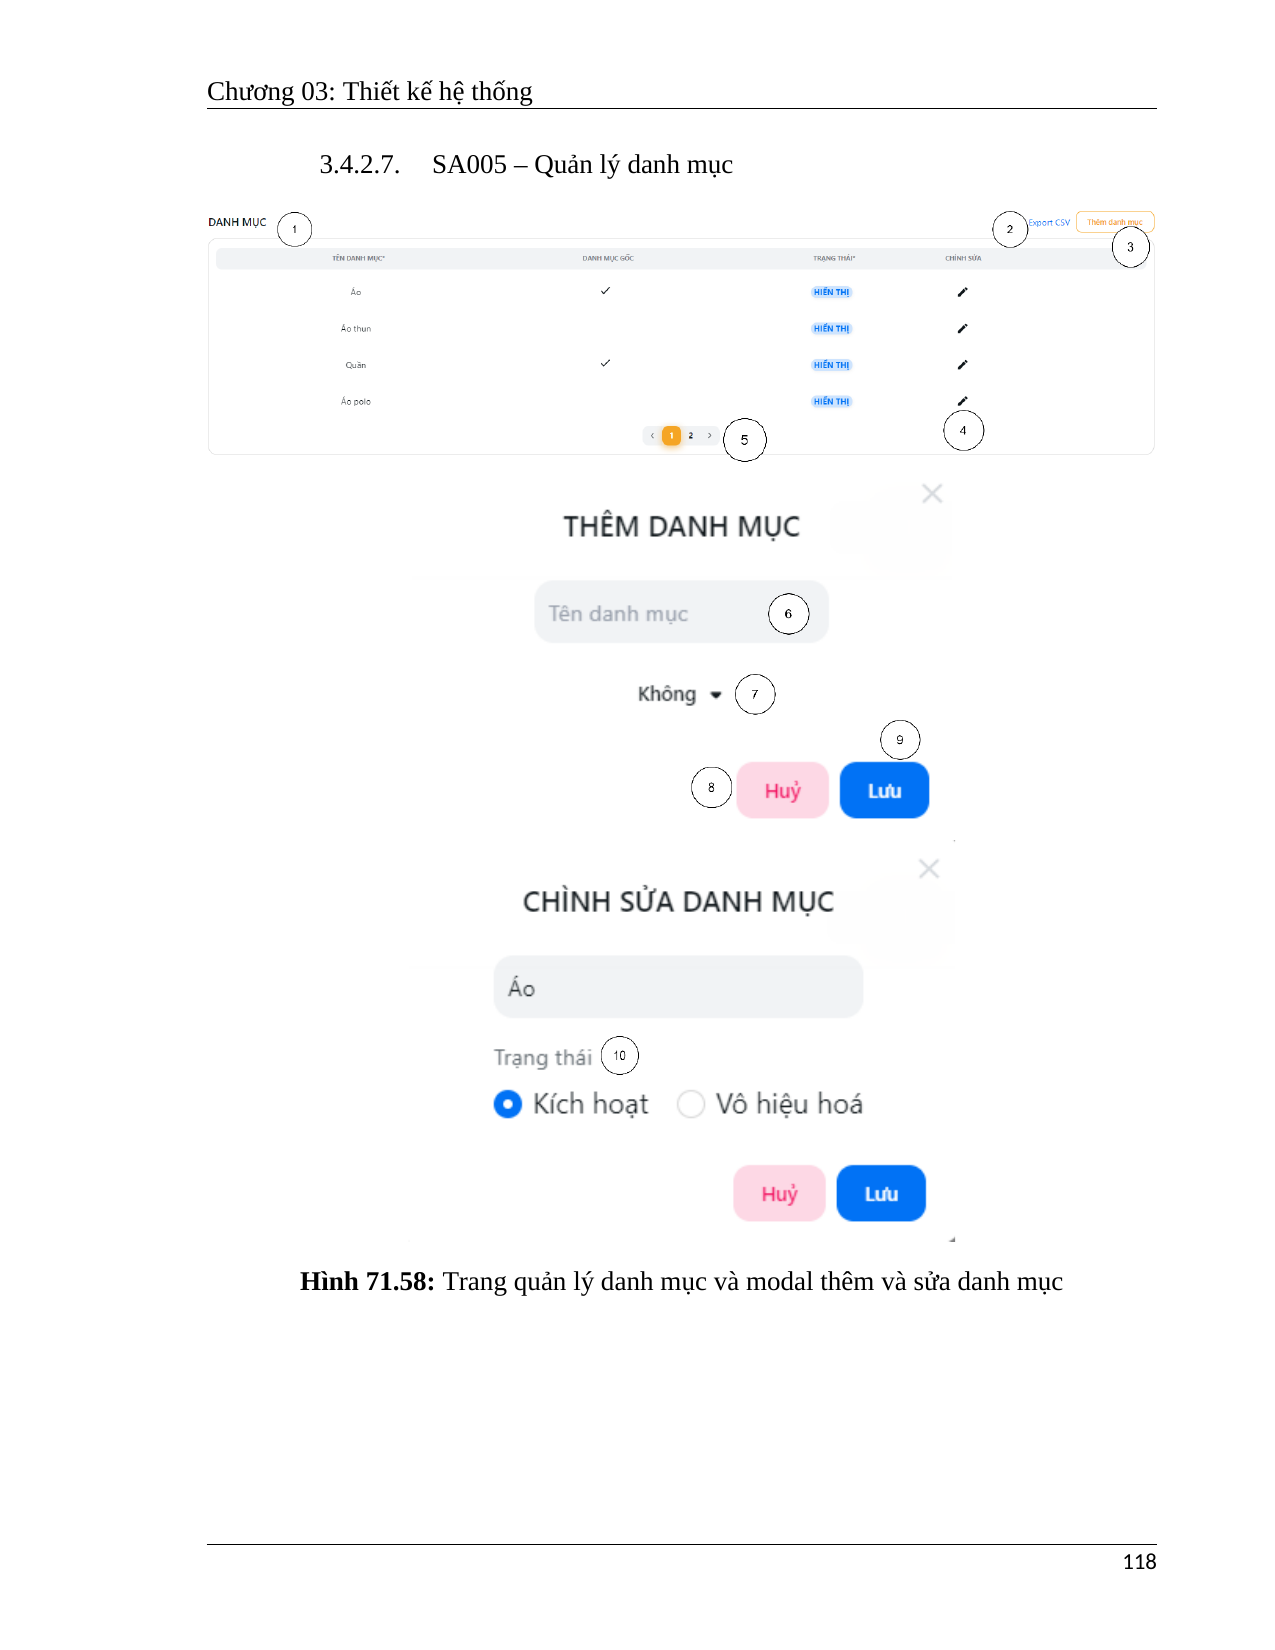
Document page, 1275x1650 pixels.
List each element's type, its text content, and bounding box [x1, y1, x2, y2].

text Hình 71.58: Trang quản lý danh mục và modal thêm và sửa danh mục [207, 1265, 1157, 1297]
picture [408, 840, 956, 1242]
picture [206, 203, 1157, 828]
list SA005 – Quản lý danh mục [319, 148, 1157, 179]
